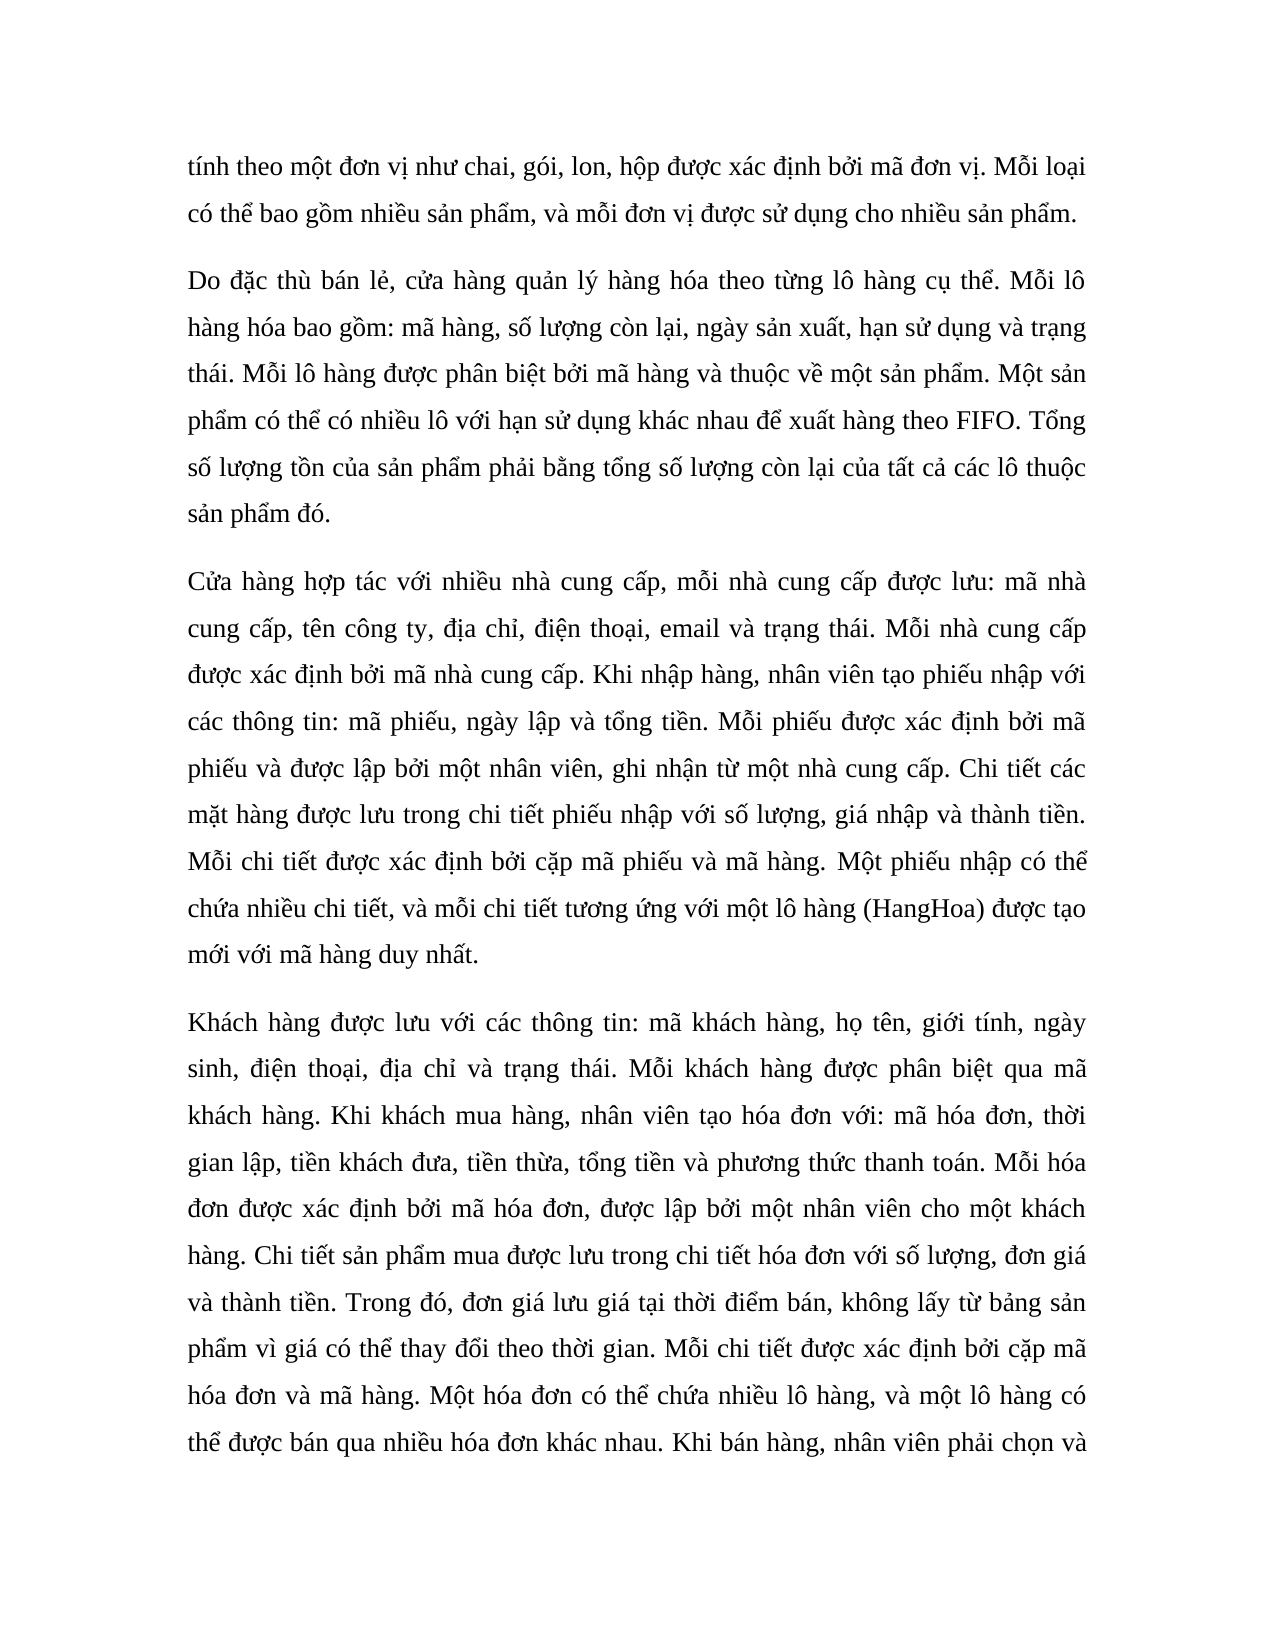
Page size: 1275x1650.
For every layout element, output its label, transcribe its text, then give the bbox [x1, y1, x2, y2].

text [187, 1006, 1088, 1457]
text Do đặc thù bán lẻ, cửa hàng quản lý hàng hóa theo từng lô hàng cụ thể. Mỗi lô hàng hóa bao gồm: mã hàng, số lượng còn lại, ngày sản xuất, hạn sử dụng và trạng thái. Mỗi lô hàng được phân biệt bởi mã hàng và thuộc về một sản phẩm. Một sản phẩm có thể có nhiều lô với hạn sử dụng khác nhau để xuất hàng theo FIFO. Tổng số lượng tồn của sản phẩm phải bằng tổng số lượng còn lại của tất cả các lô thuộc sản phẩm đó. [187, 264, 1088, 529]
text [187, 150, 1088, 228]
text Cửa hàng hợp tác với nhiều nhà cung cấp, mỗi nhà cung cấp được lưu: mã nhà cung cấp, tên công ty, địa chỉ, điện thoại, email và trạng thái. Mỗi nhà cung cấp được xác định bởi mã nhà cung cấp. Khi nhập hàng, nhân viên tạo phiếu nhập với các thông tin: mã phiếu, ngày lập và tổng tiền. Mỗi phiếu được xác định bởi mã phiếu và được lập bởi một nhân viên, ghi nhận từ một nhà cung cấp. Chi tiết các mặt hàng được lưu trong chi tiết phiếu nhập với số lượng, giá nhập và thành tiền. Mỗi chi tiết được xác định bởi cặp mã phiếu và mã hàng. Một phiếu nhập có thể chứa nhiều chi tiết, và mỗi chi tiết tương ứng với một lô hàng (HangHoa) được tạo mới với mã hàng duy nhất. [187, 565, 1088, 969]
